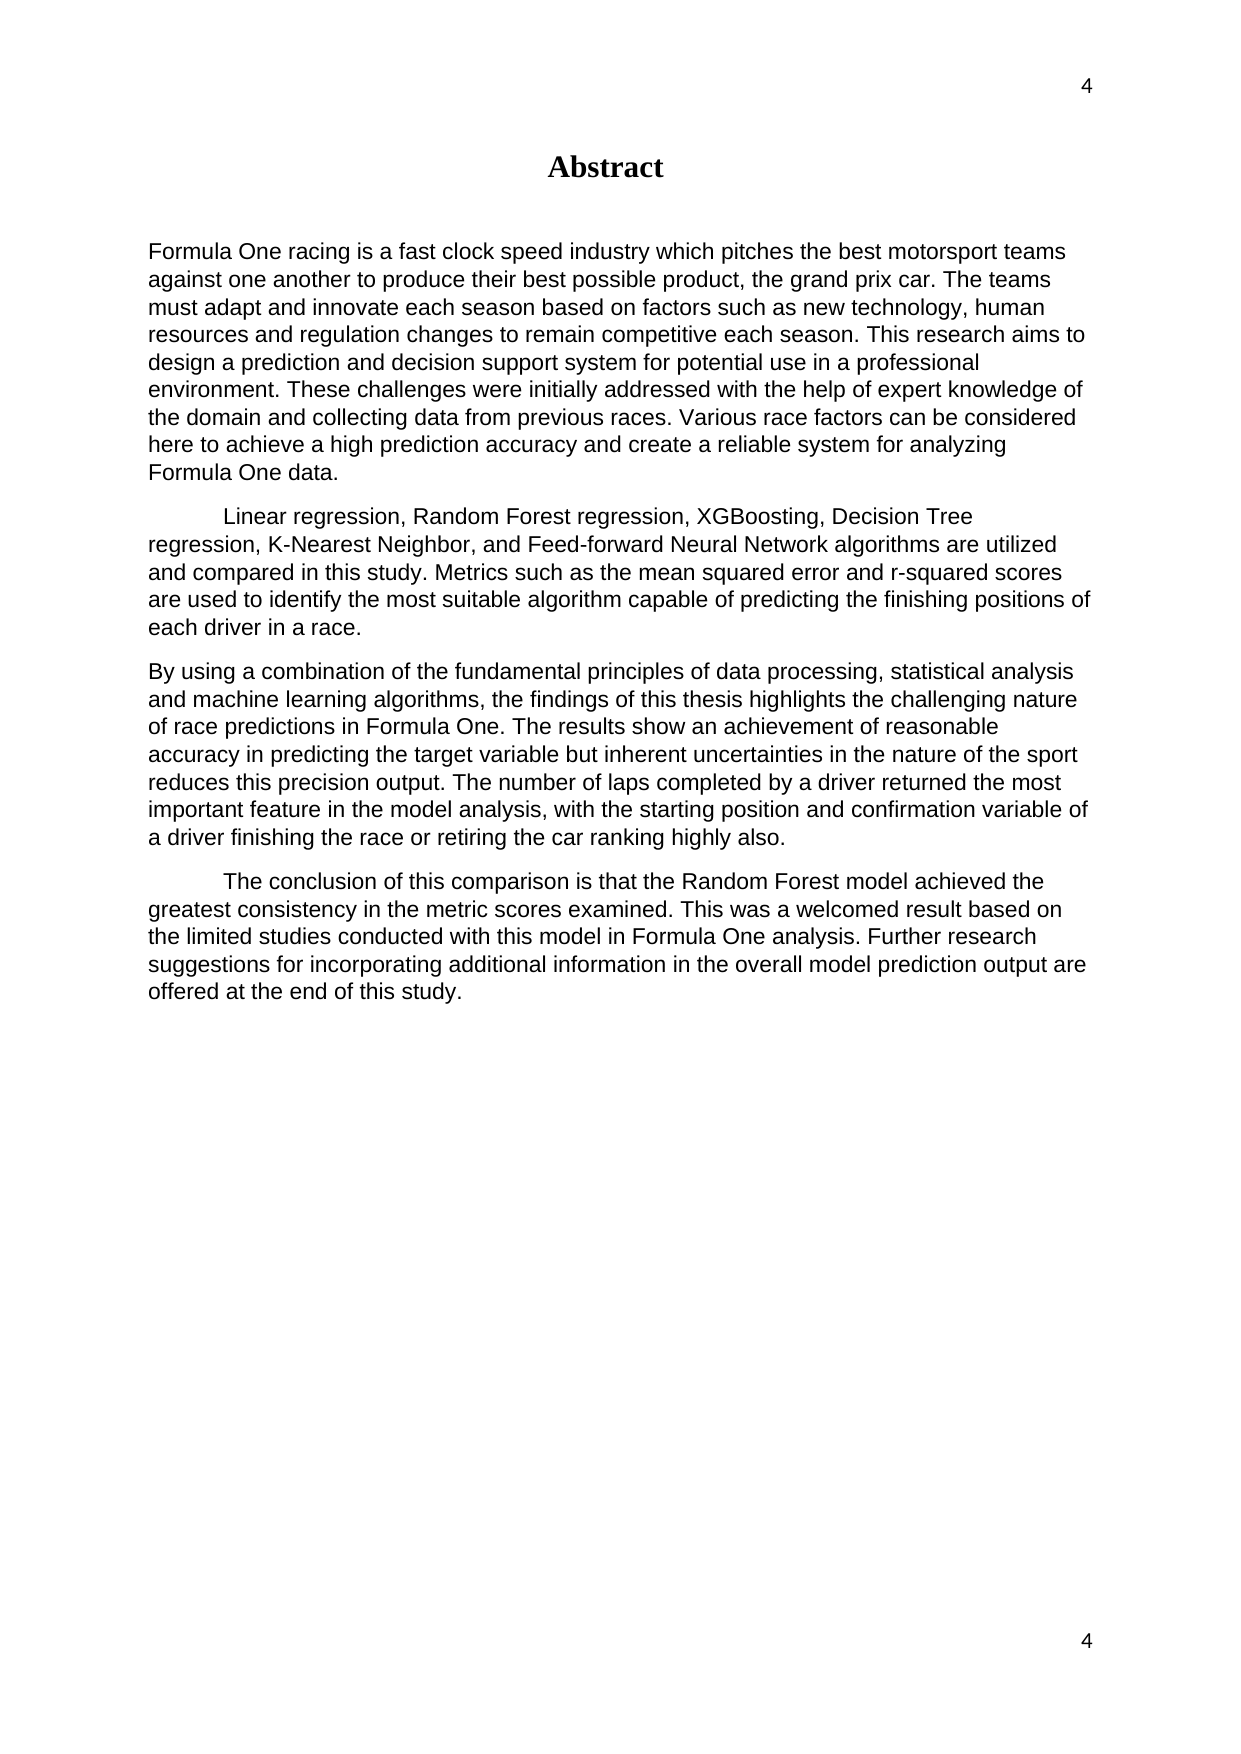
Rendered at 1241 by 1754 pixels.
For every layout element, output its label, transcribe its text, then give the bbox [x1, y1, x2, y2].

text Linear regression, Random Forest regression, XGBoosting, Decision Tree regression, K-Nearest Neighbor, and Feed-forward Neural Network algorithms are utilized and compared in this study. Metrics such as the mean squared error and r-squared scores are used to identify the most suitable algorithm capable of predicting the finishing positions of each driver in a race. [148, 503, 1092, 640]
text By using a combination of the fundamental principles of data processing, statistical analysis and machine learning algorithms, the findings of this thesis highlights the challenging nature of race predictions in Formula One. The results show an achievement of reasonable accuracy in predicting the target variable but inherent uncertainties in the nature of the sport reduces this precision output. The number of laps completed by a driver returned the most important feature in the model analysis, with the starting position and confirmation variable of a driver finishing the race or retiring the car ranking highly also. [148, 658, 1092, 850]
text Formula One racing is a fast clock speed industry which pitches the best motorsport teams against one another to produce their best possible product, the grand prix car. The teams must adapt and innovate each season based on factors such as new technology, human resources and regulation changes to remain competitive each season. This research aims to design a prediction and decision support system for potential use in a professional environment. These challenges were initially addressed with the help of expert knowledge of the domain and collecting data from previous races. Various race factors can be considered here to achieve a high prediction accuracy and create a reliable system for analyzing Formula One data. [148, 238, 1092, 485]
text The conclusion of this comparison is that the Random Forest model achieved the greatest consistency in the metric scores examined. This was a welcomed result based on the limited studies conducted with this model in Formula One analysis. Further research suggestions for incorporating additional information in the overall model prediction output are offered at the end of this study. [148, 868, 1092, 1005]
subtitle Abstract [118, 148, 1092, 184]
